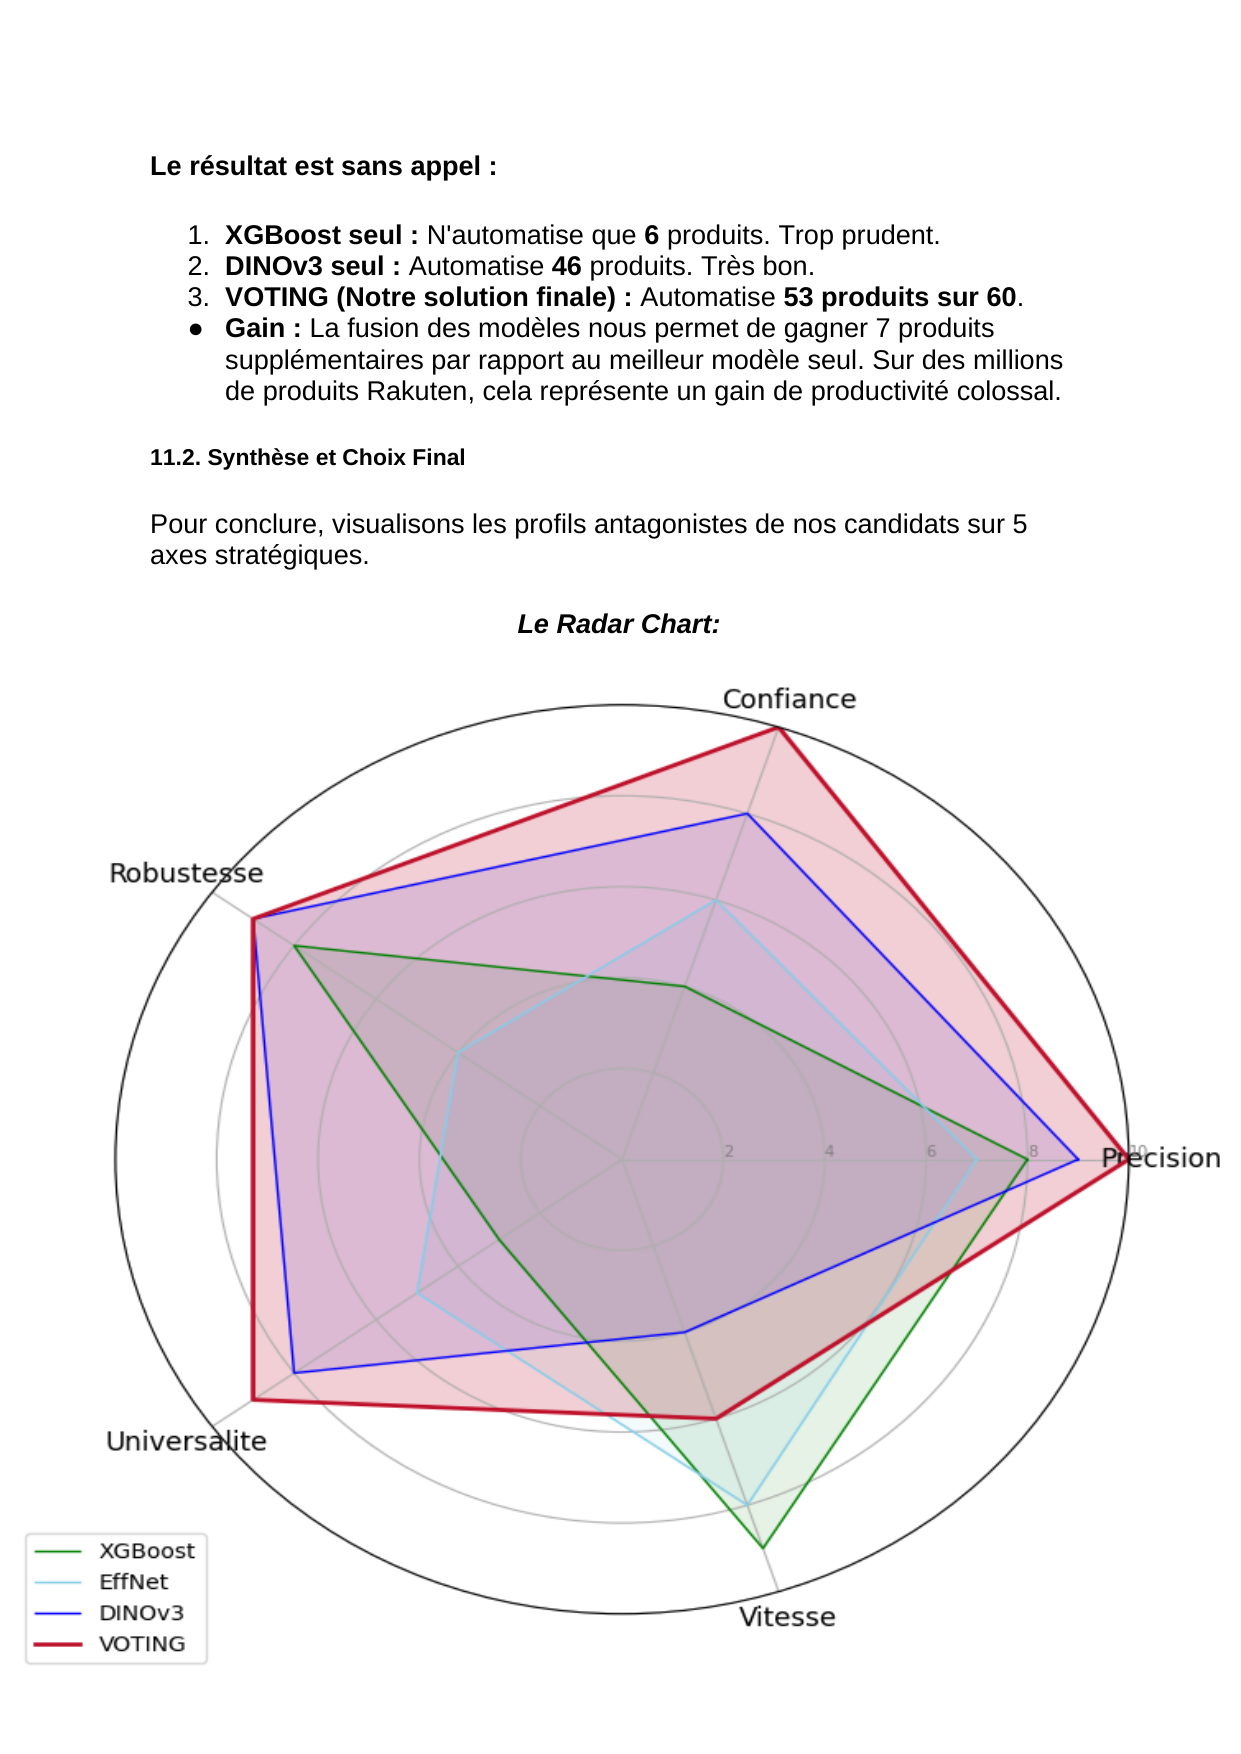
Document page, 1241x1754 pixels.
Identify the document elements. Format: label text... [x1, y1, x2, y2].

picture [9, 649, 1238, 1678]
subtitle DINOv3 seul : Automatise 46 produits. Très bon. [187, 250, 1090, 281]
subtitle XGBoost seul : N'automatise que 6 produits. Trop prudent. [187, 219, 1090, 250]
subtitle Gain : La fusion des modèles nous permet de gagner 7 produits supplémentaires par rapport au meilleur modèle seul. Sur des millions de produits Rakuten, cela représente un gain de productivité colossal. [187, 312, 1090, 406]
subtitle VOTING (Notre solution finale) : Automatise 53 produits sur 60. [187, 281, 1090, 312]
subtitle Pour conclure, visualisons les profils antagonistes de nos candidats sur 5 axes stratégiques. [150, 508, 1090, 570]
subtitle 11.2. Synthèse et Choix Final [150, 444, 1090, 470]
subtitle Le Radar Chart: [150, 608, 1090, 639]
subtitle Le résultat est sans appel : [150, 150, 1090, 181]
